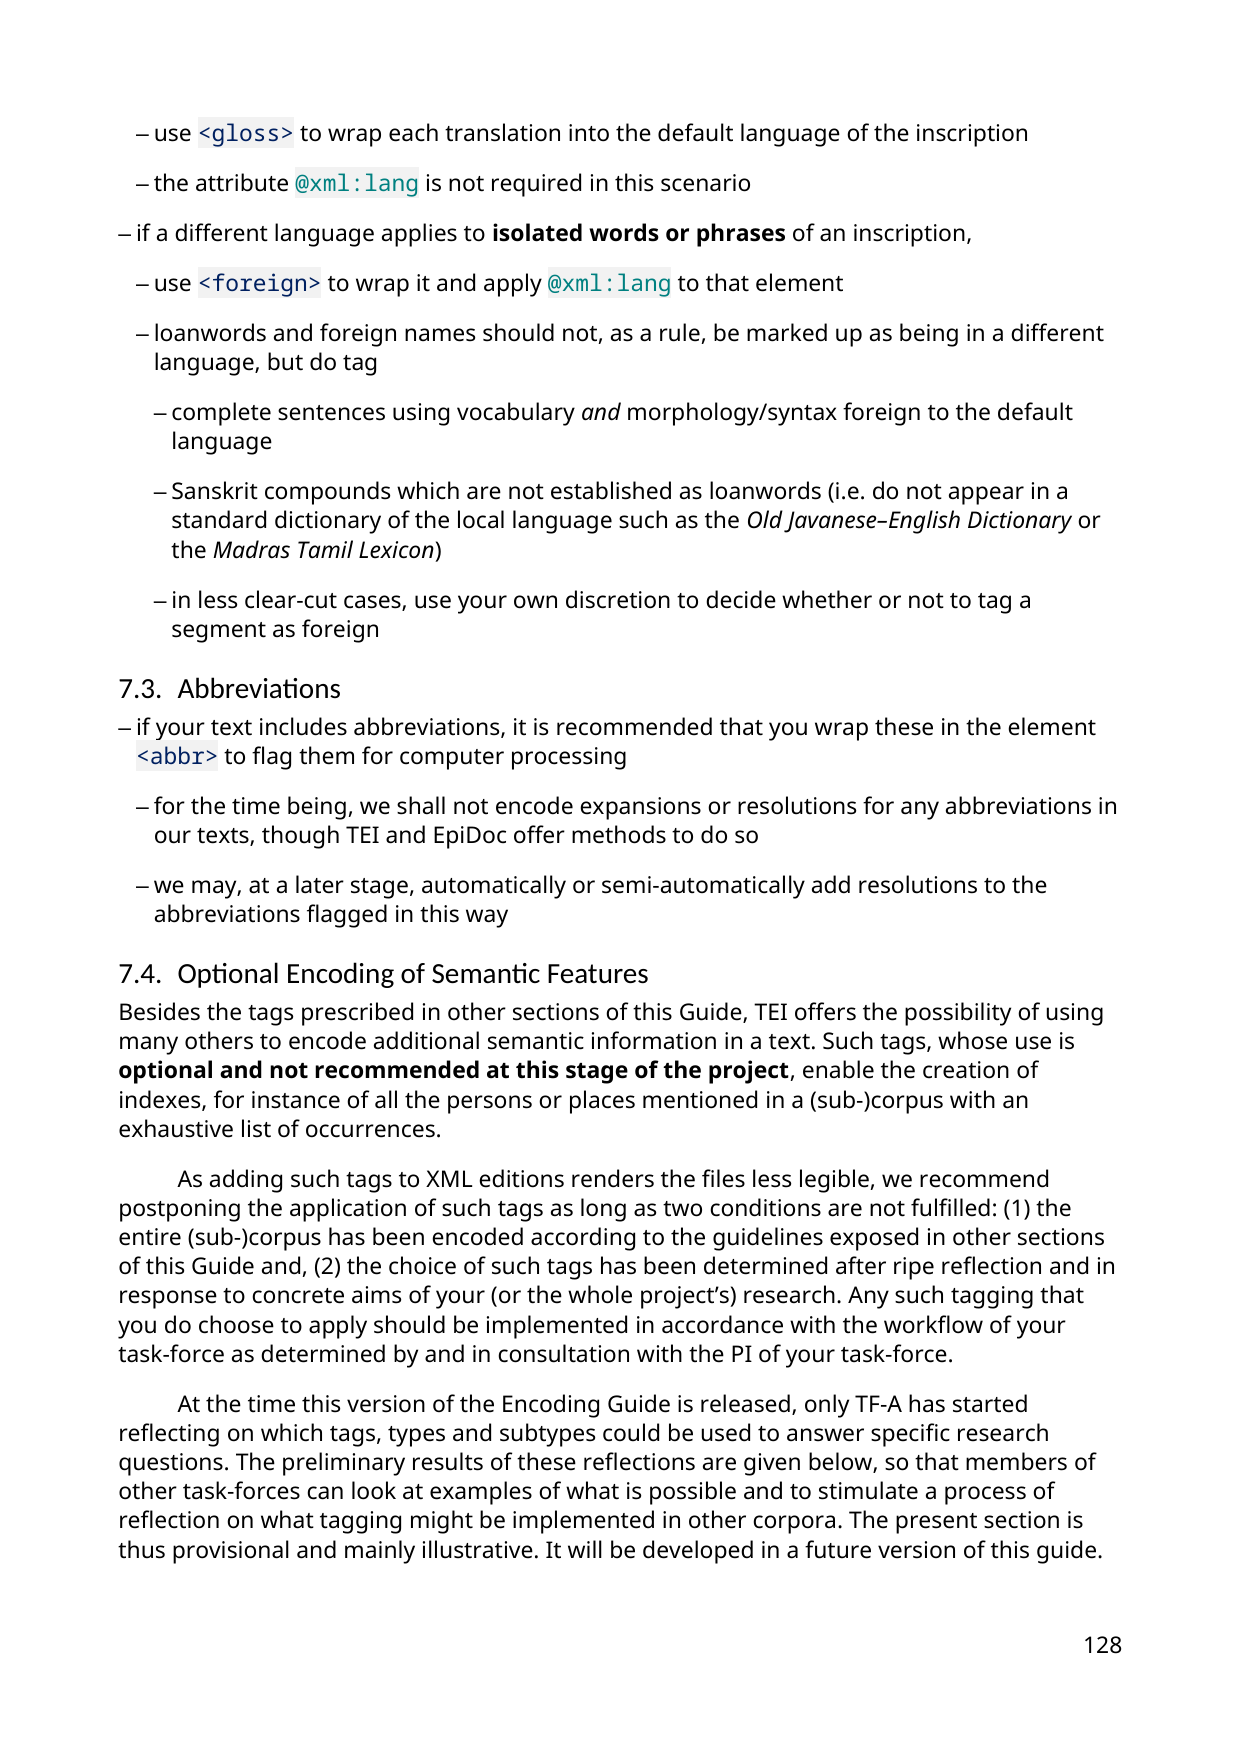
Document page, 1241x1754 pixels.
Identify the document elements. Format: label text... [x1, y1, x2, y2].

text As adding such tags to XML editions renders the files less legible, we recommend postponing the application of such tags as long as two conditions are not fulfilled: (1) the entire (sub-)corpus has been encoded according to the guidelines exposed in other sections of this Guide and, (2) the choice of such tags has been determined after ripe reflection and in response to concrete aims of your (or the whole project’s) research. Any such tagging that you do choose to apply should be implemented in accordance with the workflow of your task-force as determined by and in consultation with the PI of your task-force. [118, 1164, 1122, 1368]
list use <foreign> to wrap it and apply @xml:lang to that element [321, 268, 548, 297]
list we may, at a later stage, automatically or semi-automatically add resolutions to the abbreviations flagged in this way [136, 870, 1122, 928]
subtitle Optional Encoding of Semantic Features [118, 953, 1122, 991]
list in less clear-cut cases, use your own discretion to decide whether or not to tag a segment as foreign [153, 585, 1122, 643]
list use <gloss> to wrap each translation into the default language of the inscription [294, 118, 1122, 147]
list for the time being, we shall not encode expansions or resolutions for any abbreviations in our texts, though TEI and EpiDoc offer methods to do so [136, 791, 1122, 849]
text Besides the tags prescribed in other sections of this Guide, TEI offers the possibility of using many others to encode additional semantic information in a text. Such tags, whose use is optional and not recommended at this stage of the project, enable the creation of indexes, for instance of all the persons or places mentioned in a (sub-)corpus with an exhaustive list of occurrences. [118, 997, 1122, 1143]
list complete sentences using vocabulary and morphology/syntax foreign to the default language [153, 397, 1122, 456]
list if a different language applies to isolated words or phrases of an inscription, [118, 218, 1122, 247]
text At the time this version of the Encoding Guide is released, only TF-A has started reflecting on which tags, types and subtypes could be used to answer specific research questions. The preliminary results of these reflections are given below, so that members of other task-forces can look at examples of what is possible and to stimulate a process of reflection on what tagging might be implemented in other corpora. The present section is thus provisional and mainly illustrative. It will be developed in a future version of this guide. [118, 1389, 1122, 1564]
subtitle Abbreviations [118, 668, 1122, 706]
list the attribute @xml:lang is not required in this scenario [419, 168, 1122, 197]
list if your text includes abbreviations, it is recommended that you wrap these in the element <abbr> to flag them for computer processing [118, 712, 1122, 770]
list loanwords and foreign names should not, as a rule, be marked up as being in a different language, but do tag [136, 318, 1122, 376]
list use <foreign> to wrap it and apply @xml:lang to that element [671, 268, 1122, 297]
list the attribute @xml:lang is not required in this scenario [136, 168, 295, 197]
list Sanskrit compounds which are not established as loanwords (i.e. do not appear in a standard dictionary of the local language such as the Old Javanese–English Dictionary or the Madras Tamil Lexicon) [153, 476, 1122, 564]
